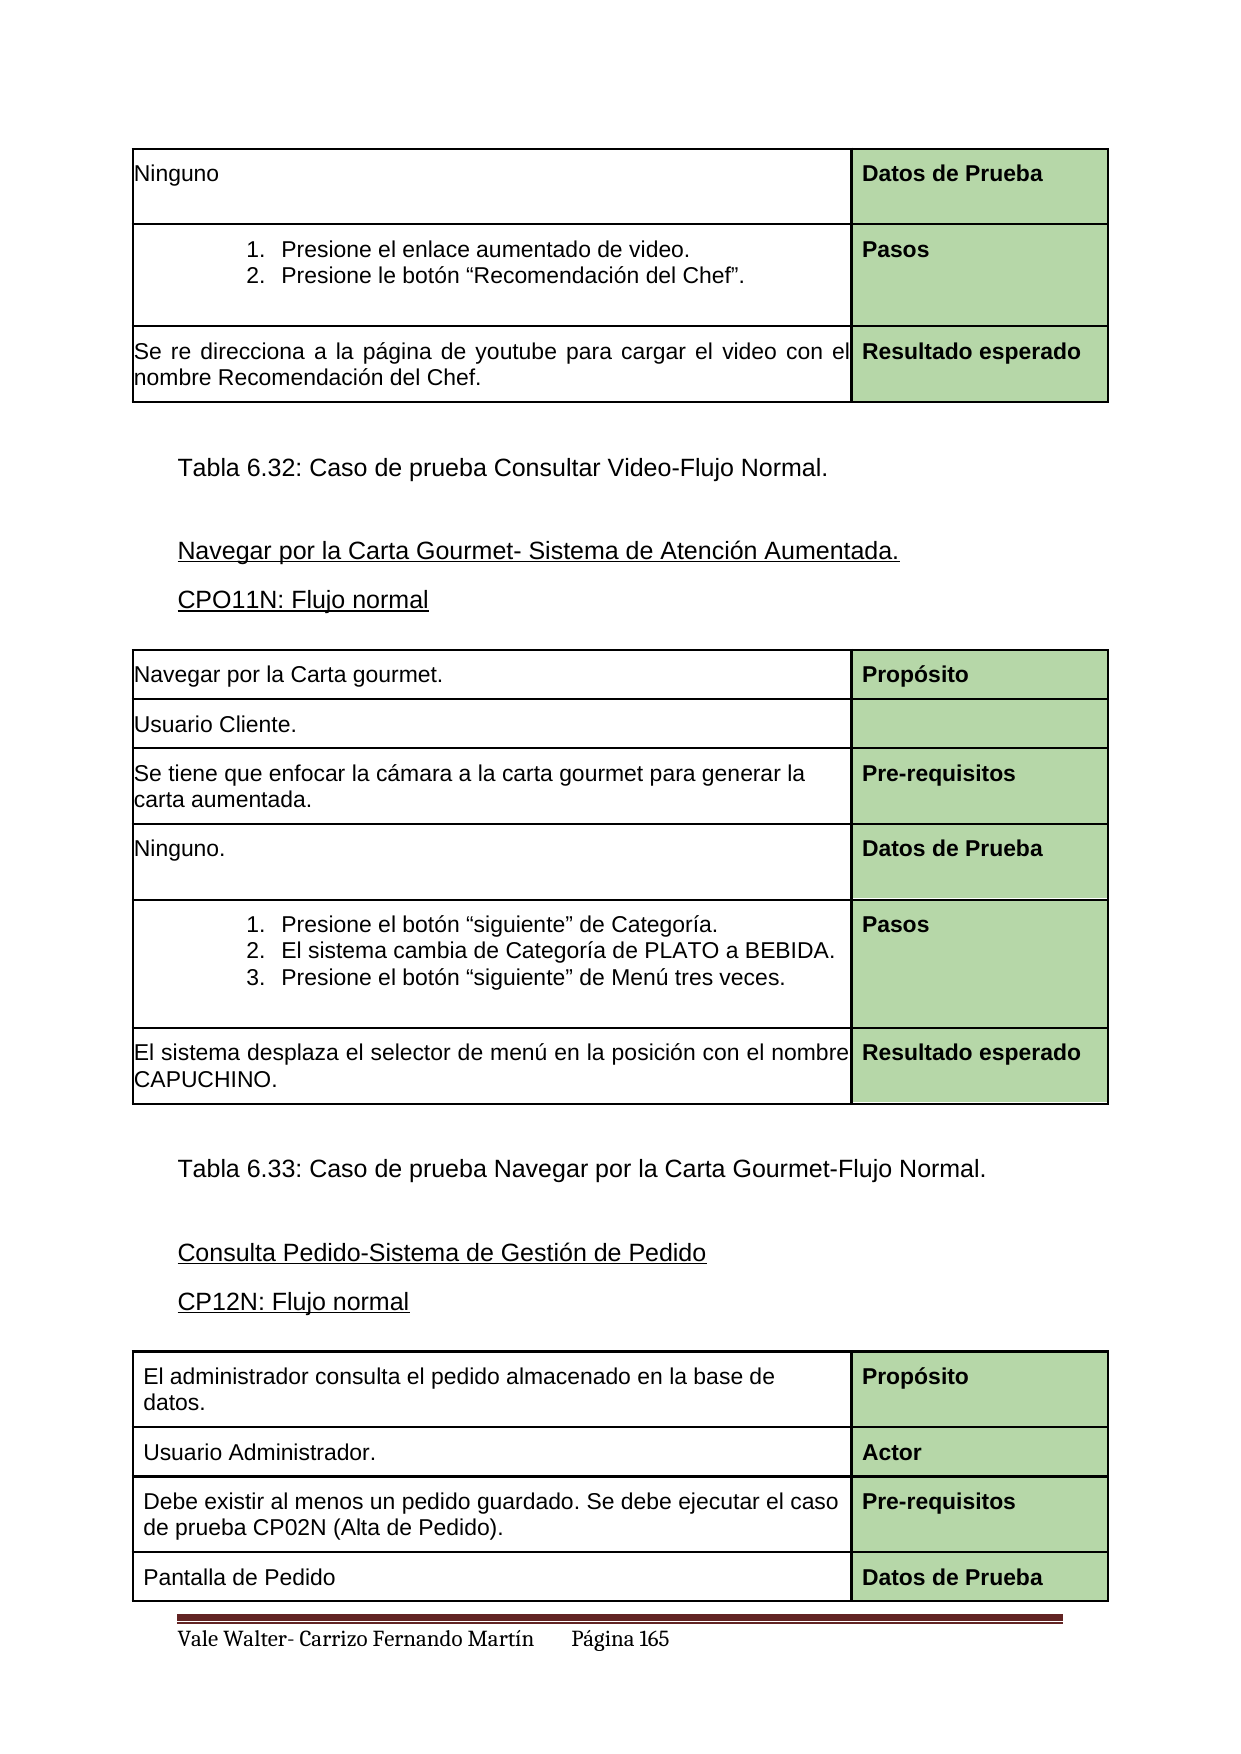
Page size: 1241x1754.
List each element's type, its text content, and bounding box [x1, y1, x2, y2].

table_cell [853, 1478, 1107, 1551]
text CPO11N: Flujo normal [177, 586, 1063, 614]
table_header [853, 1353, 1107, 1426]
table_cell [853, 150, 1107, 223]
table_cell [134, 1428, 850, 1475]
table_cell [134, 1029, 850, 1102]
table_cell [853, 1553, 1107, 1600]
text Tabla 6.32: Caso de prueba Consultar Video-Flujo Normal. [177, 453, 1063, 482]
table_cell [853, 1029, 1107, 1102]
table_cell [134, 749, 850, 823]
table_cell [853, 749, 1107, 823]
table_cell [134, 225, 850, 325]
text CP12N: Flujo normal [177, 1287, 1063, 1316]
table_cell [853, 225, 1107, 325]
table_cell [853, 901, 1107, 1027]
text Navegar por la Carta Gourmet- Sistema de Atención Aumentada. [177, 536, 1063, 564]
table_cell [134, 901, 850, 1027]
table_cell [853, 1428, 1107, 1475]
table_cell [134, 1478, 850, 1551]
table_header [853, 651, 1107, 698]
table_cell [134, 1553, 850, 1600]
text Tabla 6.33: Caso de prueba Navegar por la Carta Gourmet-Flujo Normal. [177, 1154, 1063, 1183]
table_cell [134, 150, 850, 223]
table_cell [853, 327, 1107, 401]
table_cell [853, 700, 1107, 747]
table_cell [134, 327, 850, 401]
text Consulta Pedido-Sistema de Gestión de Pedido [177, 1237, 1063, 1266]
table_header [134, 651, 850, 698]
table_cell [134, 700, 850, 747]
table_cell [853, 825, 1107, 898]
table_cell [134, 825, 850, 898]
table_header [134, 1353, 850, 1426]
